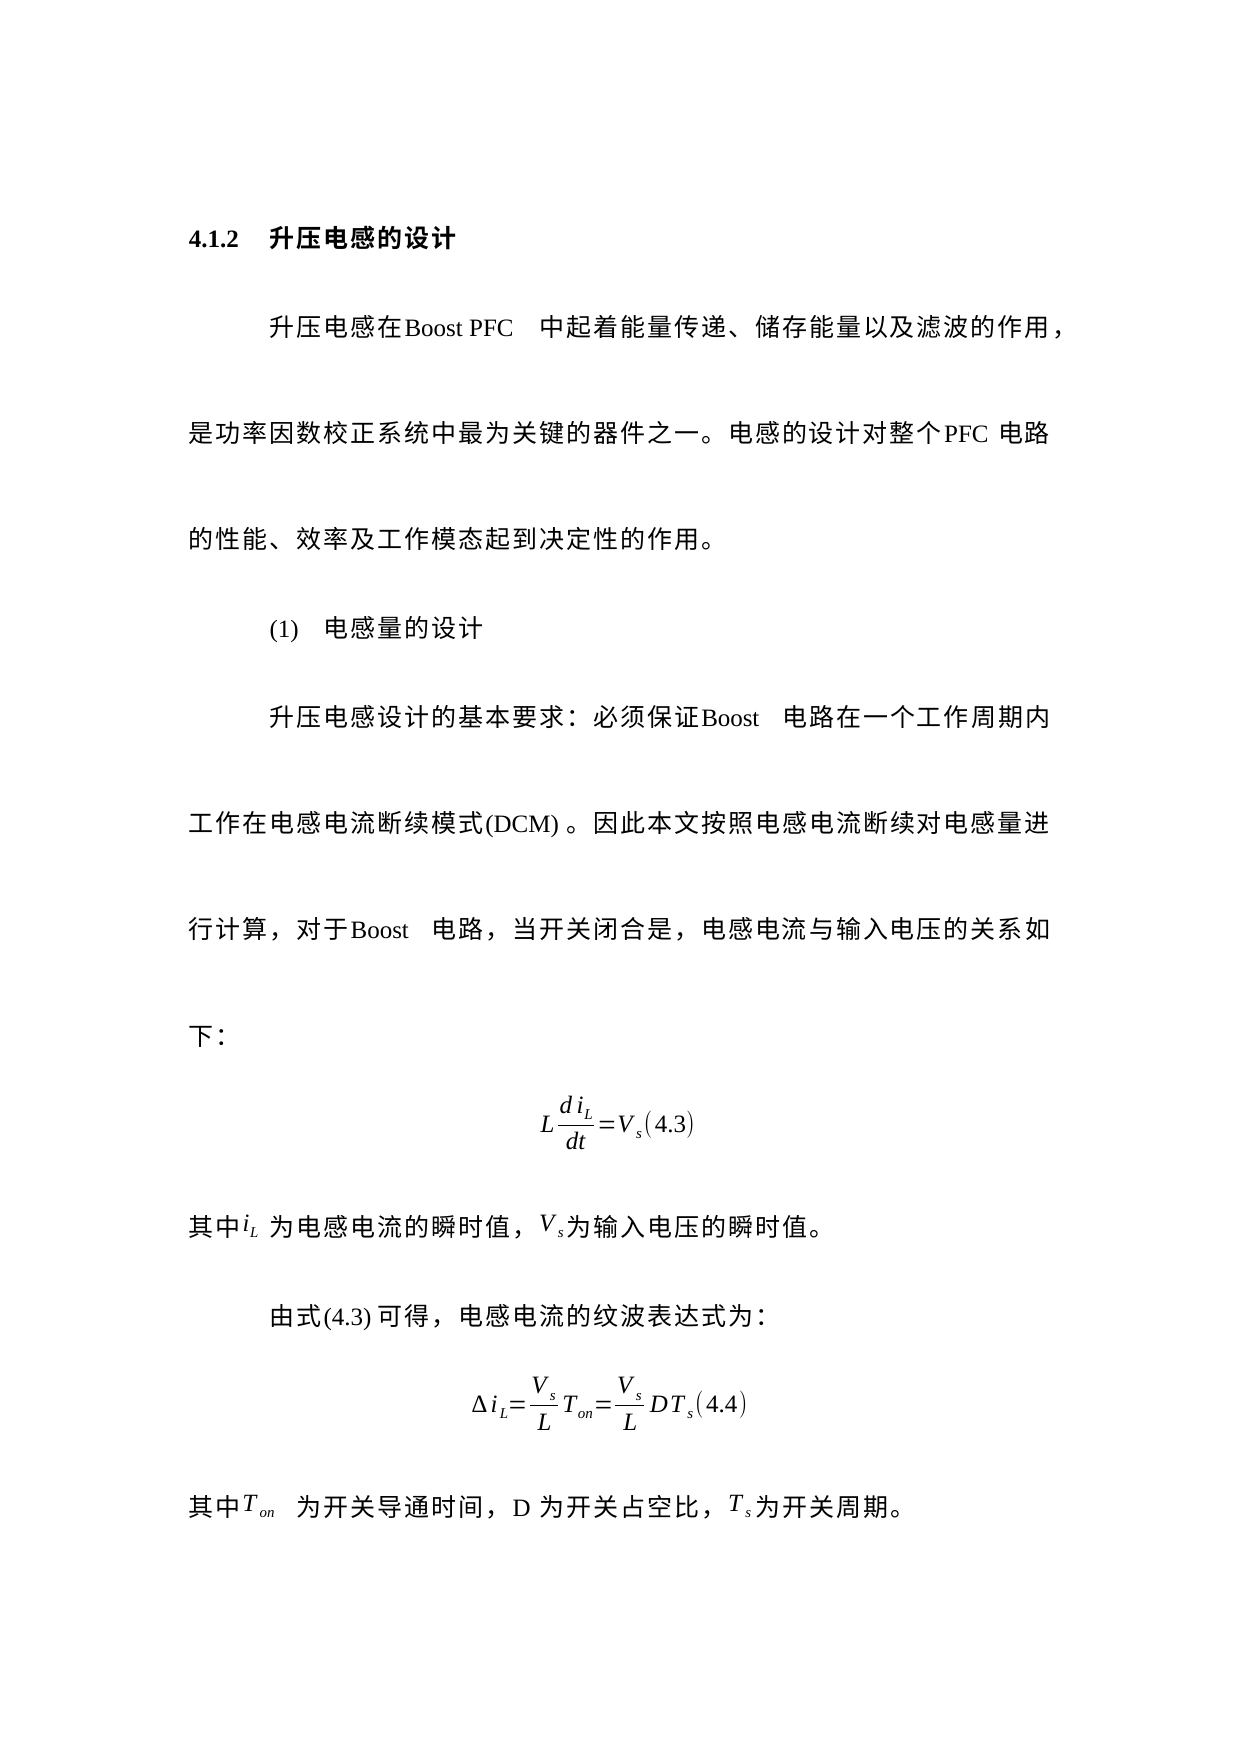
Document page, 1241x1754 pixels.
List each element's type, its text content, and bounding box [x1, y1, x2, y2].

text 其中为电感电流的瞬时值，为输入电压的瞬时值。 [188, 1190, 1052, 1261]
text 4.1.2 升压电感的设计 [188, 201, 1052, 272]
text 升压电感在Boost PFC中起着能量传递、储存能量以及滤波的作用，是功率因数校正系统中最为关键的器件之一。电感的设计对整个PFC电路的性能、效率及工作模态起到决定性的作用。 [188, 290, 1052, 573]
list 电感量的设计 [242, 591, 1052, 662]
text 由式(4.3)可得，电感电流的纹波表达式为： [188, 1279, 1052, 1350]
text 其中为开关导通时间，D为开关占空比，为开关周期。 [188, 1470, 1052, 1541]
text 升压电感设计的基本要求：必须保证Boost电路在一个工作周期内工作在电感电流断续模式(DCM)。因此本文按照电感电流断续对电感量进行计算，对于Boost电路，当开关闭合是，电感电流与输入电压的关系如下： [188, 680, 1052, 1070]
